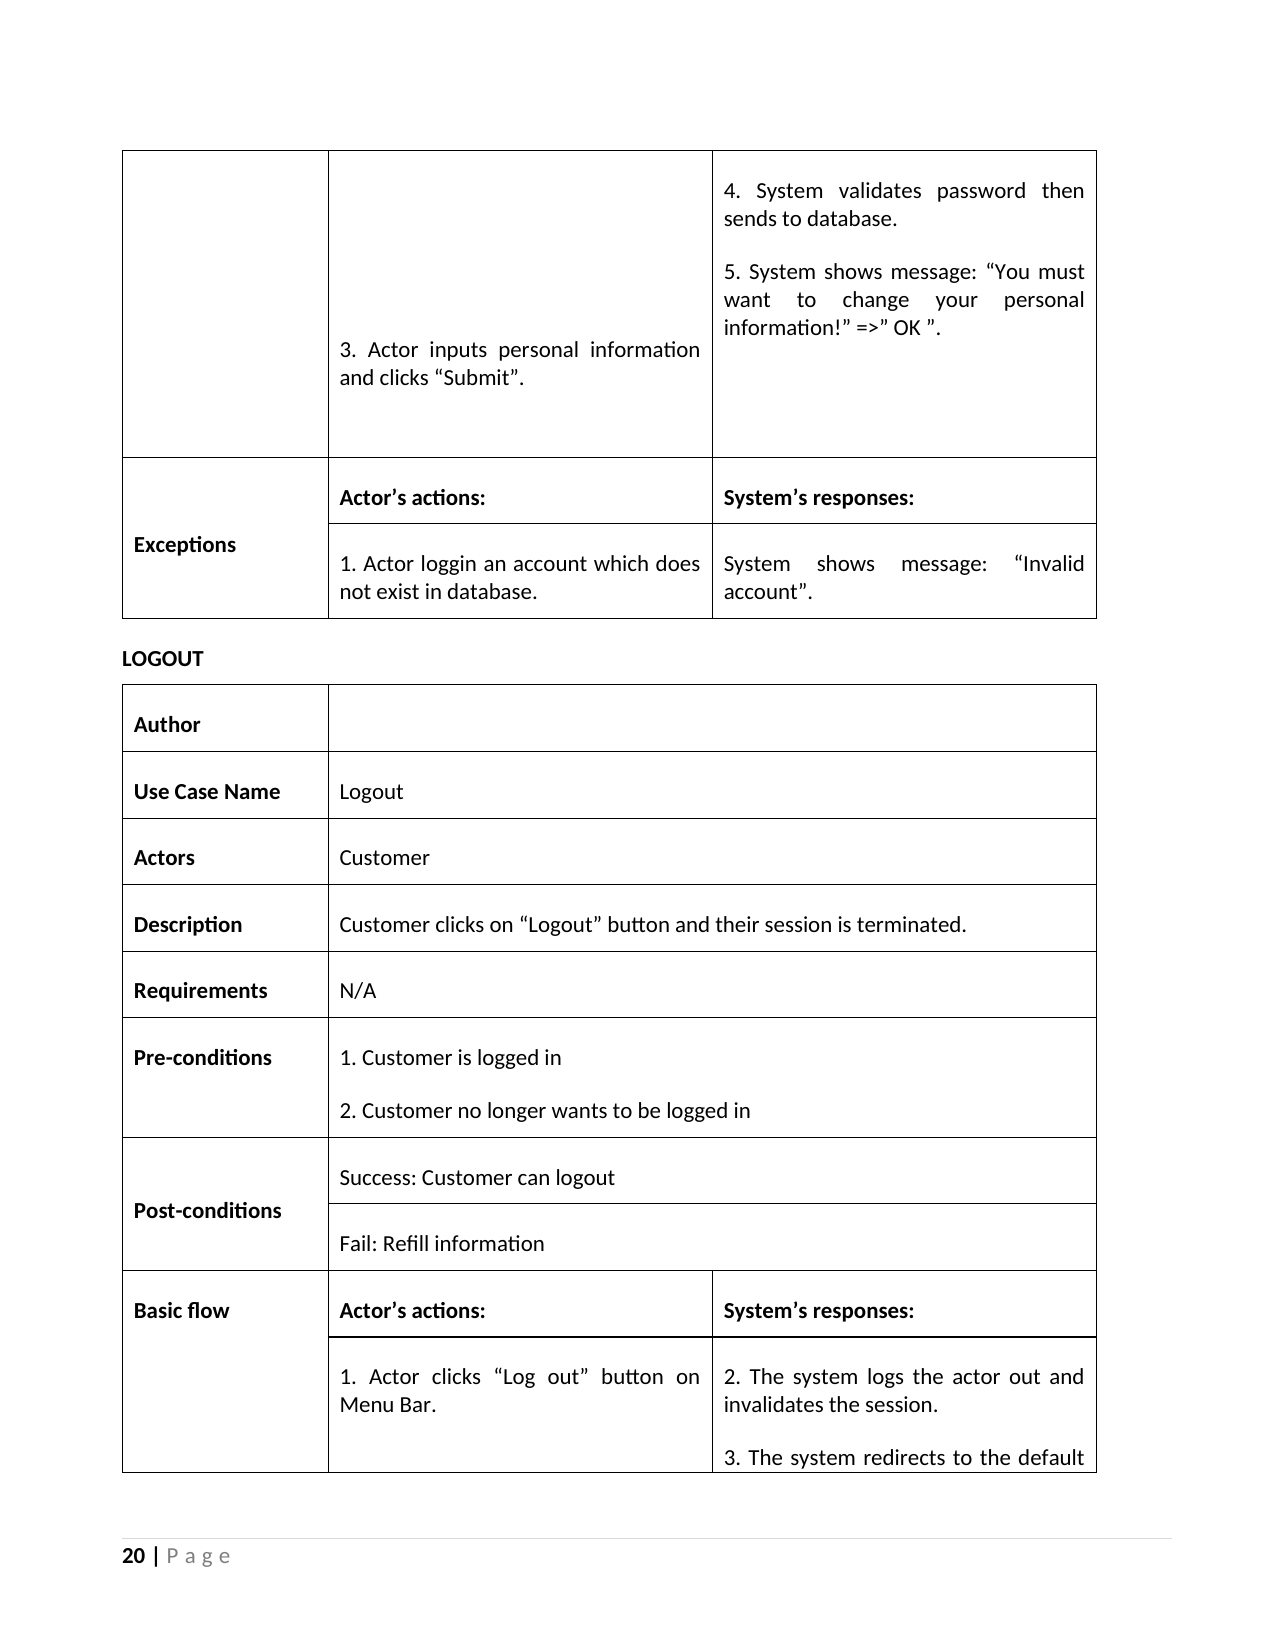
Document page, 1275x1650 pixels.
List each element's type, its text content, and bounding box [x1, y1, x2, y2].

table_cell Fail: Refill information [329, 1204, 1096, 1270]
table_cell System’s responses: [713, 1271, 1096, 1336]
table_header [329, 685, 1096, 751]
table_cell Actor’s actions: [329, 1271, 712, 1336]
table_cell Customer [329, 819, 1096, 884]
table_cell Actor’s actions: [329, 458, 712, 523]
text LOGOUT [122, 644, 1172, 672]
table_cell N/A [329, 952, 1096, 1017]
table_cell Pre-conditions [123, 1018, 328, 1137]
table_cell 1. Actor loggin an account which does not exist in database. [329, 524, 712, 618]
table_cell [713, 1338, 1096, 1472]
table_cell Requirements [123, 952, 328, 1017]
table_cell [713, 151, 1096, 457]
table_cell Success: Customer can logout [329, 1138, 1096, 1203]
table_cell System’s responses: [713, 458, 1096, 523]
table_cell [329, 151, 712, 457]
table_cell Basic flow [123, 1271, 328, 1472]
table_cell System shows message: “Invalid account”. [713, 524, 1096, 618]
table_cell Exceptions [123, 458, 328, 618]
table_cell Logout [329, 752, 1096, 817]
table_cell Actors [123, 819, 328, 884]
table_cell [329, 1338, 712, 1472]
table_header Author [123, 685, 328, 751]
table_cell 1. Customer is logged in 2. Customer no longer wants to be logged in [329, 1018, 1096, 1137]
table_cell Post-conditions [123, 1138, 328, 1270]
table_cell Description [123, 885, 328, 951]
table_cell Customer clicks on “Logout” button and their session is terminated. [329, 885, 1096, 951]
table_cell Use Case Name [123, 752, 328, 817]
